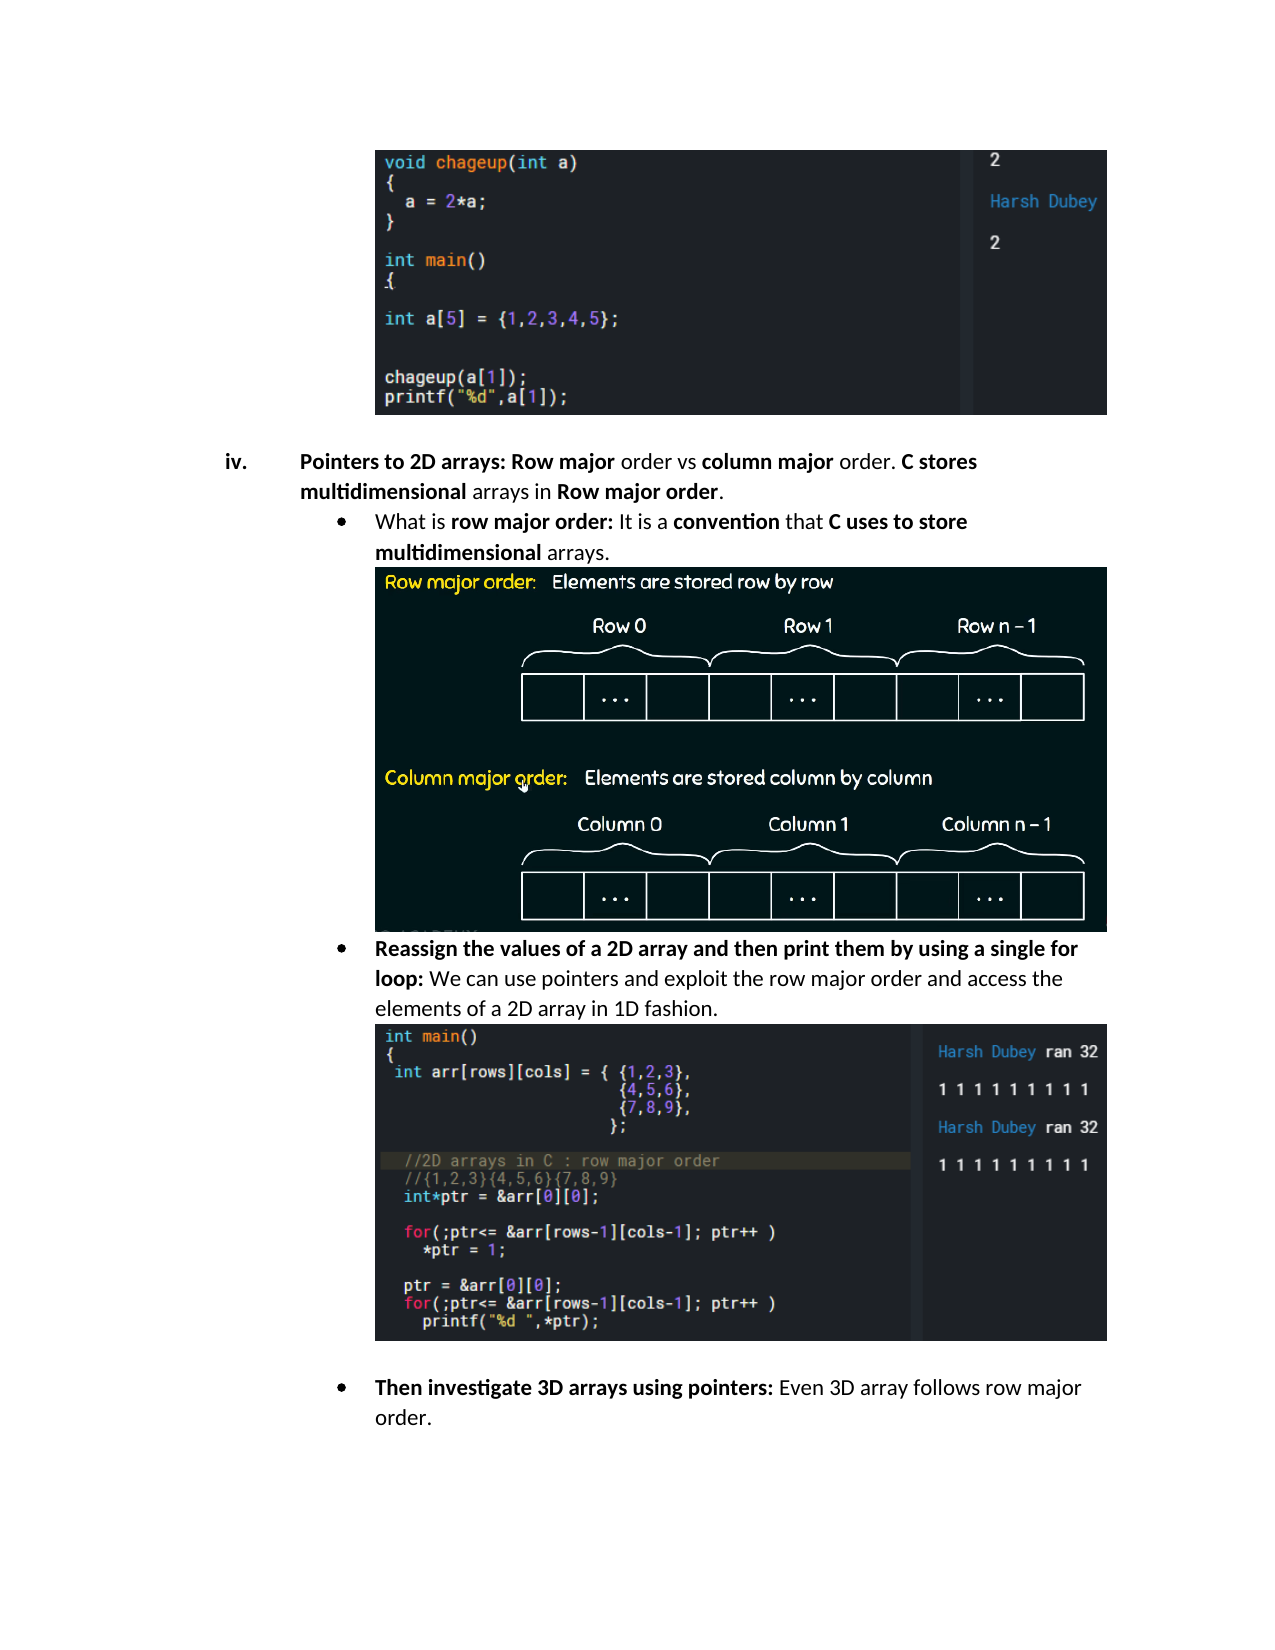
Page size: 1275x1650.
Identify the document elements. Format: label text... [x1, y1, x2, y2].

picture [375, 150, 1107, 415]
list Reassign the values of a 2D array and then print them by using a single for loop: We can use pointers and exploit the row major order and access the elements of a 2D array in 1D fashion. [337, 934, 1125, 1023]
list What is row major order: It is a convention that C uses to store multidimensional arrays. [337, 507, 1125, 566]
picture [375, 1024, 1107, 1341]
picture [375, 567, 1107, 932]
list Then investigate 3D arrays using pointers: Even 3D array follows row major order. [337, 1373, 1125, 1432]
list Pointers to 2D arrays: Row major order vs column major order. C stores multidimensional arrays in Row major order. [225, 447, 1125, 505]
